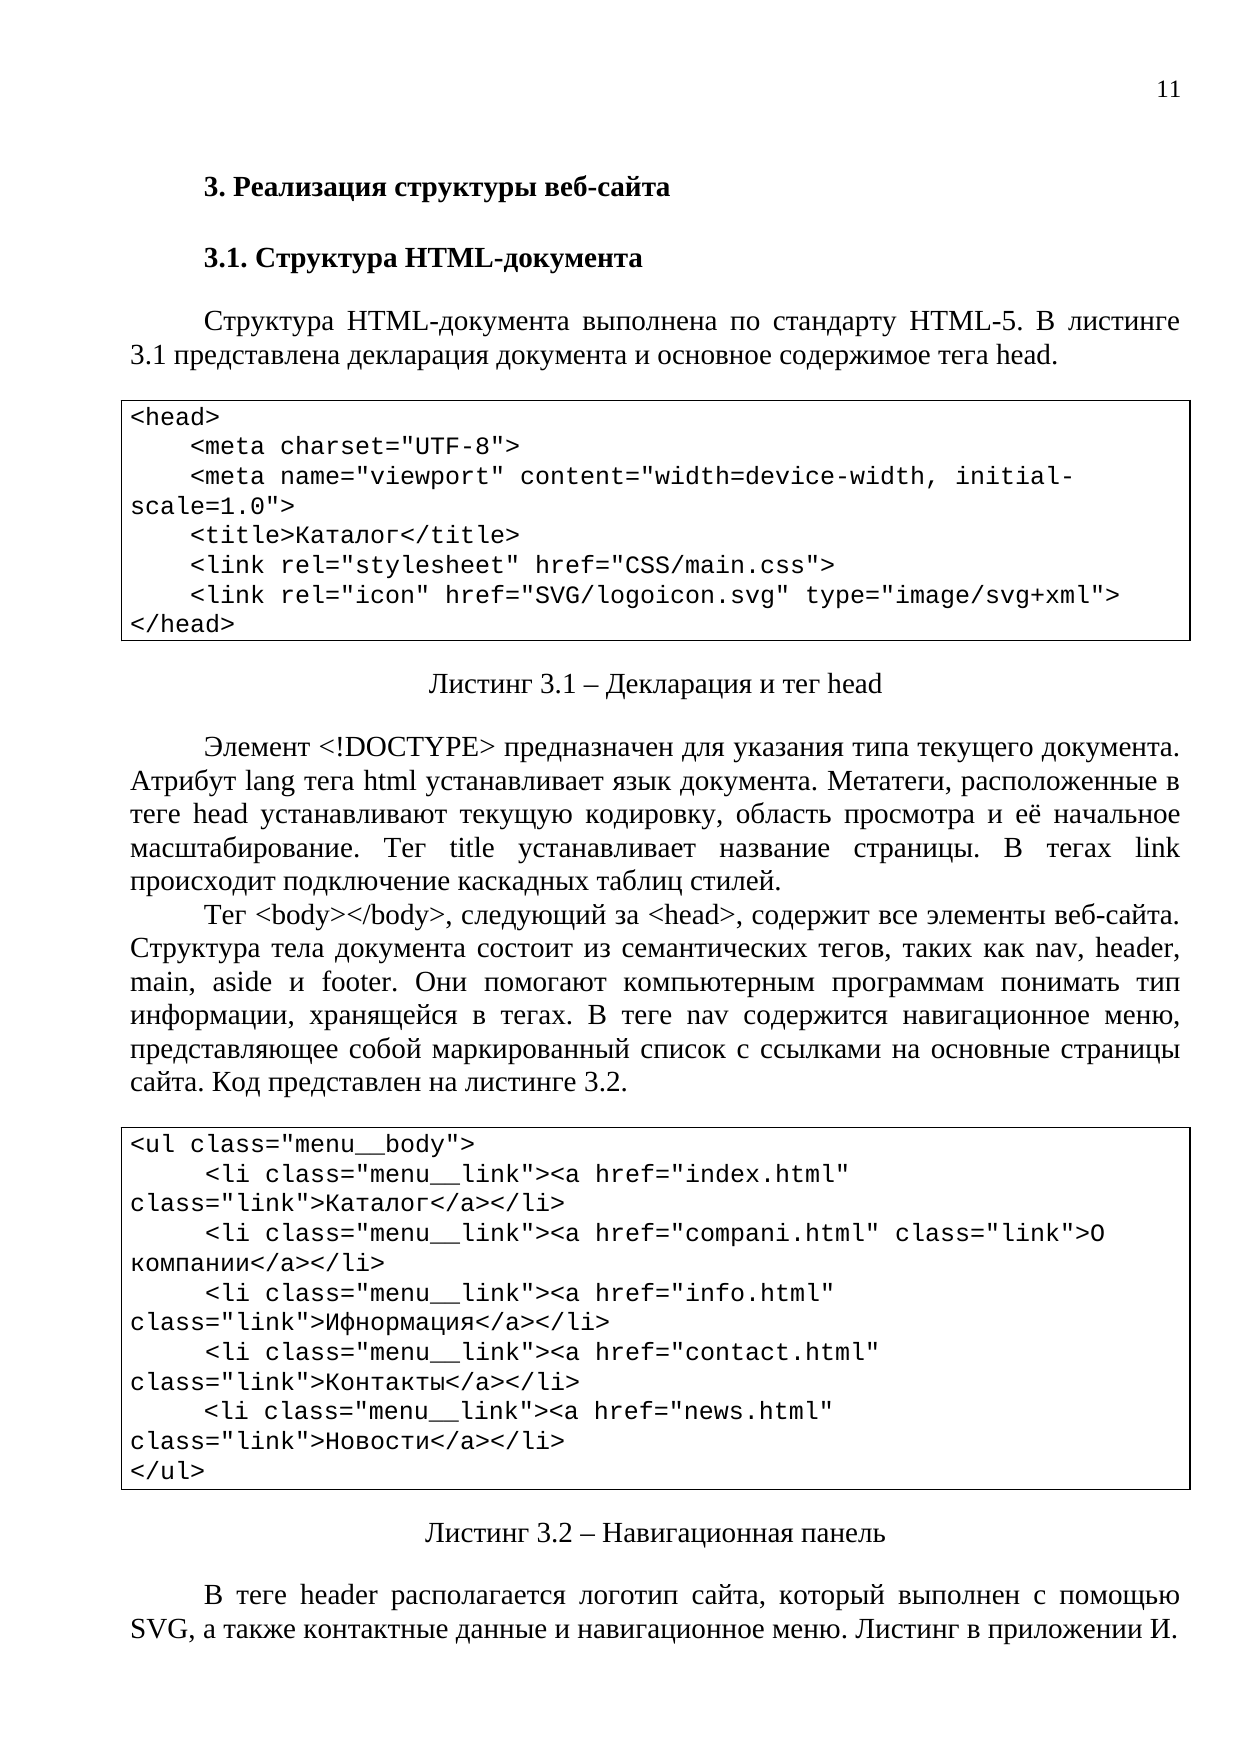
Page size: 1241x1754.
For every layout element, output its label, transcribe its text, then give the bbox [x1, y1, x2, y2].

text Листинг 3.2 – Навигационная панель [130, 1515, 1181, 1548]
text <ul class="menu__body"> [122, 1128, 1189, 1160]
subtitle 3.1. Структура HTML-документа [130, 240, 1181, 273]
text Листинг 3.1 – Декларация и тег head [130, 666, 1181, 700]
text <li class="menu__link"><a href="news.html" class="link">Новости</a></li> [130, 1397, 1181, 1454]
text Структура HTML-документа выполнена по стандарту HTML-5. В листинге 3.1 представлена декларация документа и основное содержимое тега head. [130, 303, 1181, 371]
text <title>Каталог</title> [130, 522, 1181, 551]
text Элемент <!DOCTYPE> предназначен для указания типа текущего документа. Атрибут lang тега html устанавливает язык документа. Метатеги, расположенные в теге head устанавливают текущую кодировку, область просмотра и её начальное масштабирование. Тег title устанавливает название страницы. В тегах link происходит подключение каскадных таблиц стилей. [130, 729, 1181, 897]
text Тег <body></body>, следующий за <head>, содержит все элементы веб-сайта. Структура тела документа состоит из семантических тегов, таких как nav, header, main, aside и footer. Они помогают компьютерным программам понимать тип информации, хранящейся в тегах. В теге nav содержится навигационное меню, представляющее собой маркированный список с ссылками на основные страницы сайта. Код представлен на листинге 3.2. [130, 897, 1181, 1098]
text <li class="menu__link"><a href="contact.html" class="link">Контакты</a></li> [130, 1338, 1181, 1397]
text </ul> [122, 1454, 1189, 1489]
text <link rel="stylesheet" href="CSS/main.css"> [130, 551, 1181, 581]
text <link rel="icon" href="SVG/logoicon.svg" type="image/svg+xml"> [130, 581, 1181, 607]
text <li class="menu__link"><a href="index.html" class="link">Каталог</a></li> [130, 1160, 1181, 1219]
subtitle 3. Реализация структуры веб-сайта [130, 169, 1181, 202]
text </head> [122, 607, 1189, 640]
text <li class="menu__link"><a href="info.html" class="link">Ифнормация</a></li> [130, 1279, 1181, 1338]
text <li class="menu__link"><a href="compani.html" class="link">О компании</a></li> [130, 1219, 1181, 1279]
text <head> [122, 401, 1189, 432]
text В теге header располагается логотип сайта, который выполнен с помощью SVG, а также контактные данные и навигационное меню. Листинг в приложении И. [130, 1577, 1181, 1644]
text <meta name="viewport" content="width=device-width, initial-scale=1.0"> [130, 462, 1181, 522]
text <meta charset="UTF-8"> [130, 432, 1181, 462]
